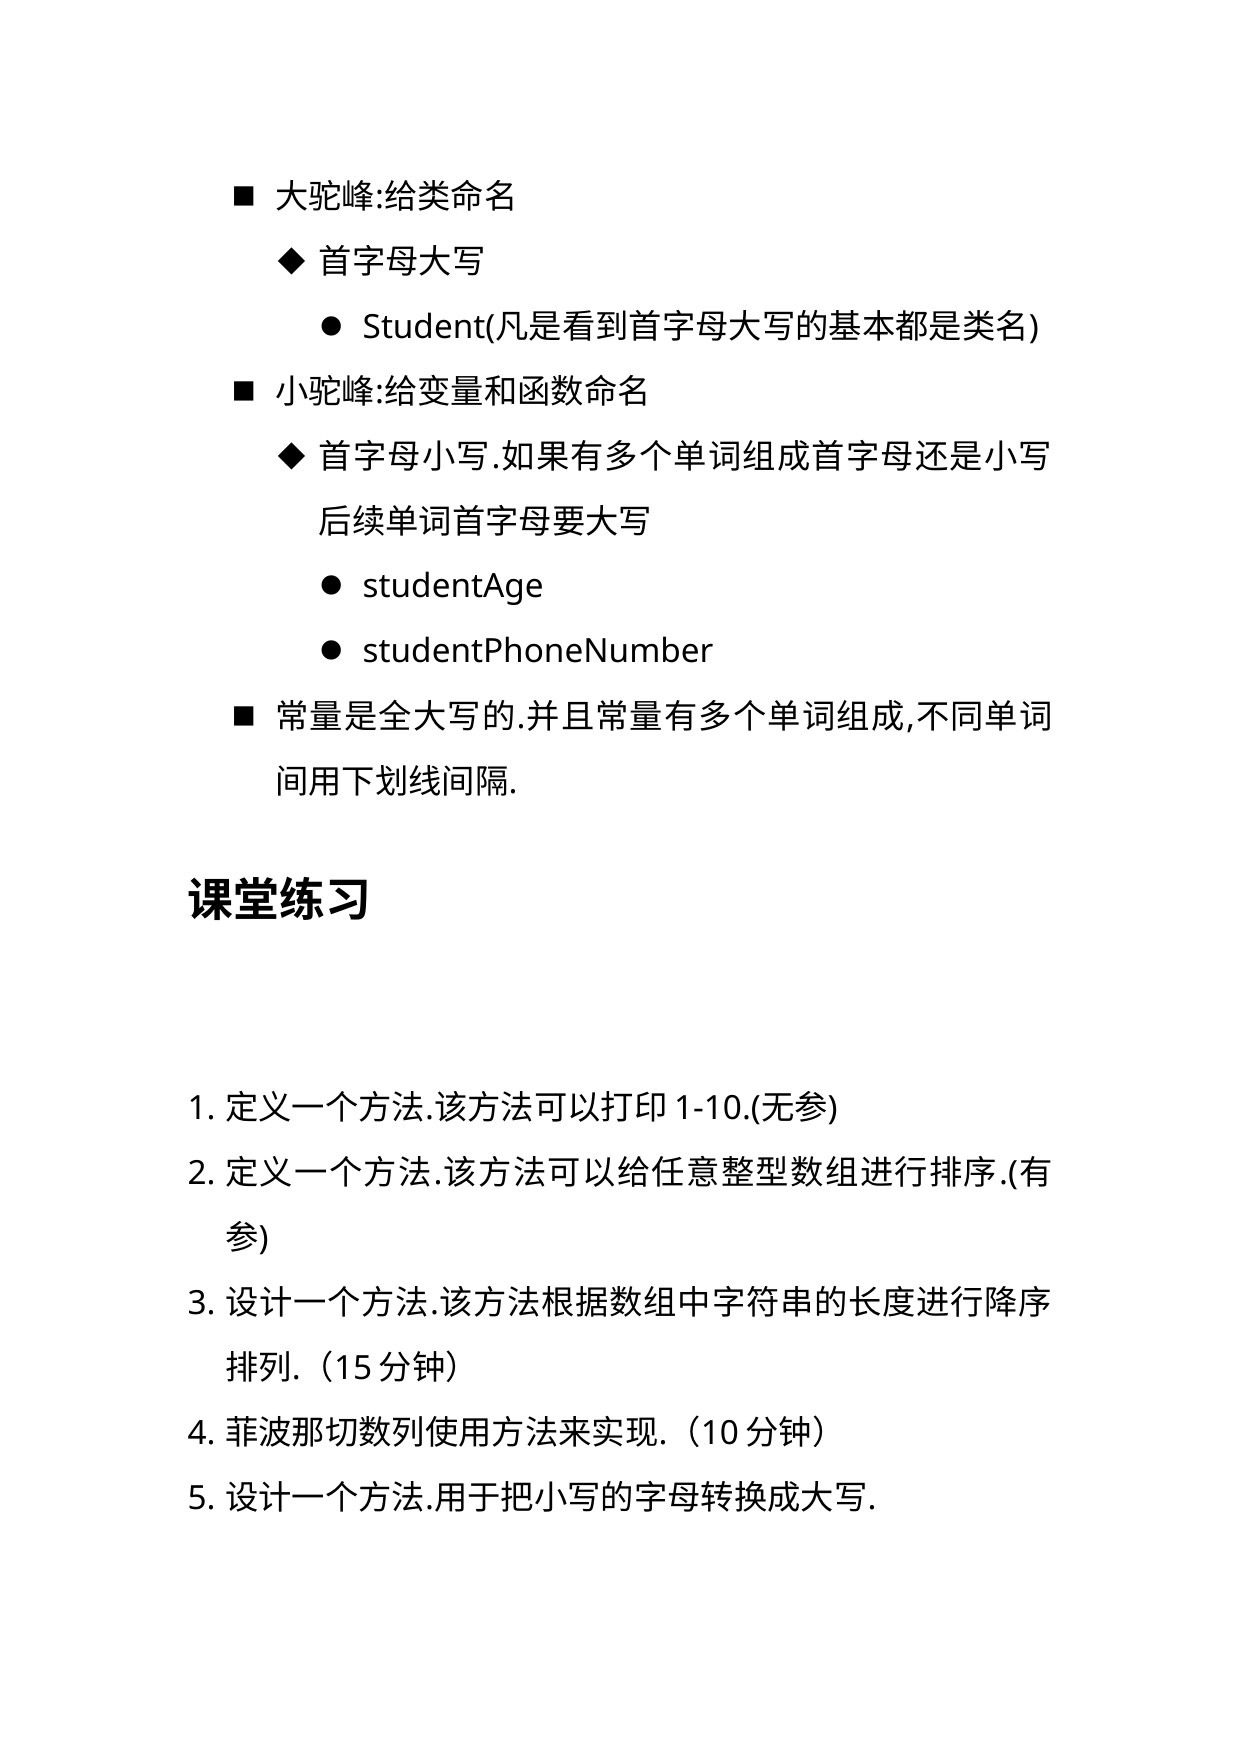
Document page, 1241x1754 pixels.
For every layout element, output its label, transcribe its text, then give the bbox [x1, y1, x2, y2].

list 菲波那切数列使用方法来实现.（10分钟） [187, 1398, 1053, 1463]
subtitle 课堂练习 [187, 847, 1053, 945]
list 常量是全大写的.并且常量有多个单词组成,不同单词间用下划线间隔. [231, 682, 1053, 812]
list 设计一个方法.该方法根据数组中字符串的长度进行降序排列.（15分钟） [187, 1268, 1053, 1398]
list studentPhoneNumber [319, 617, 1053, 682]
list 大驼峰:给类命名 [231, 162, 1053, 227]
list studentAge [319, 552, 1053, 617]
list 首字母小写.如果有多个单词组成首字母还是小写后续单词首字母要大写 [275, 422, 1053, 552]
list 设计一个方法.用于把小写的字母转换成大写. [187, 1463, 1053, 1528]
list Student(凡是看到首字母大写的基本都是类名) [319, 292, 1053, 357]
list 定义一个方法.该方法可以给任意整型数组进行排序.(有参) [187, 1138, 1053, 1268]
list 定义一个方法.该方法可以打印1-10.(无参) [187, 1073, 1053, 1138]
list 首字母大写 [275, 227, 1053, 292]
list 小驼峰:给变量和函数命名 [231, 357, 1053, 422]
